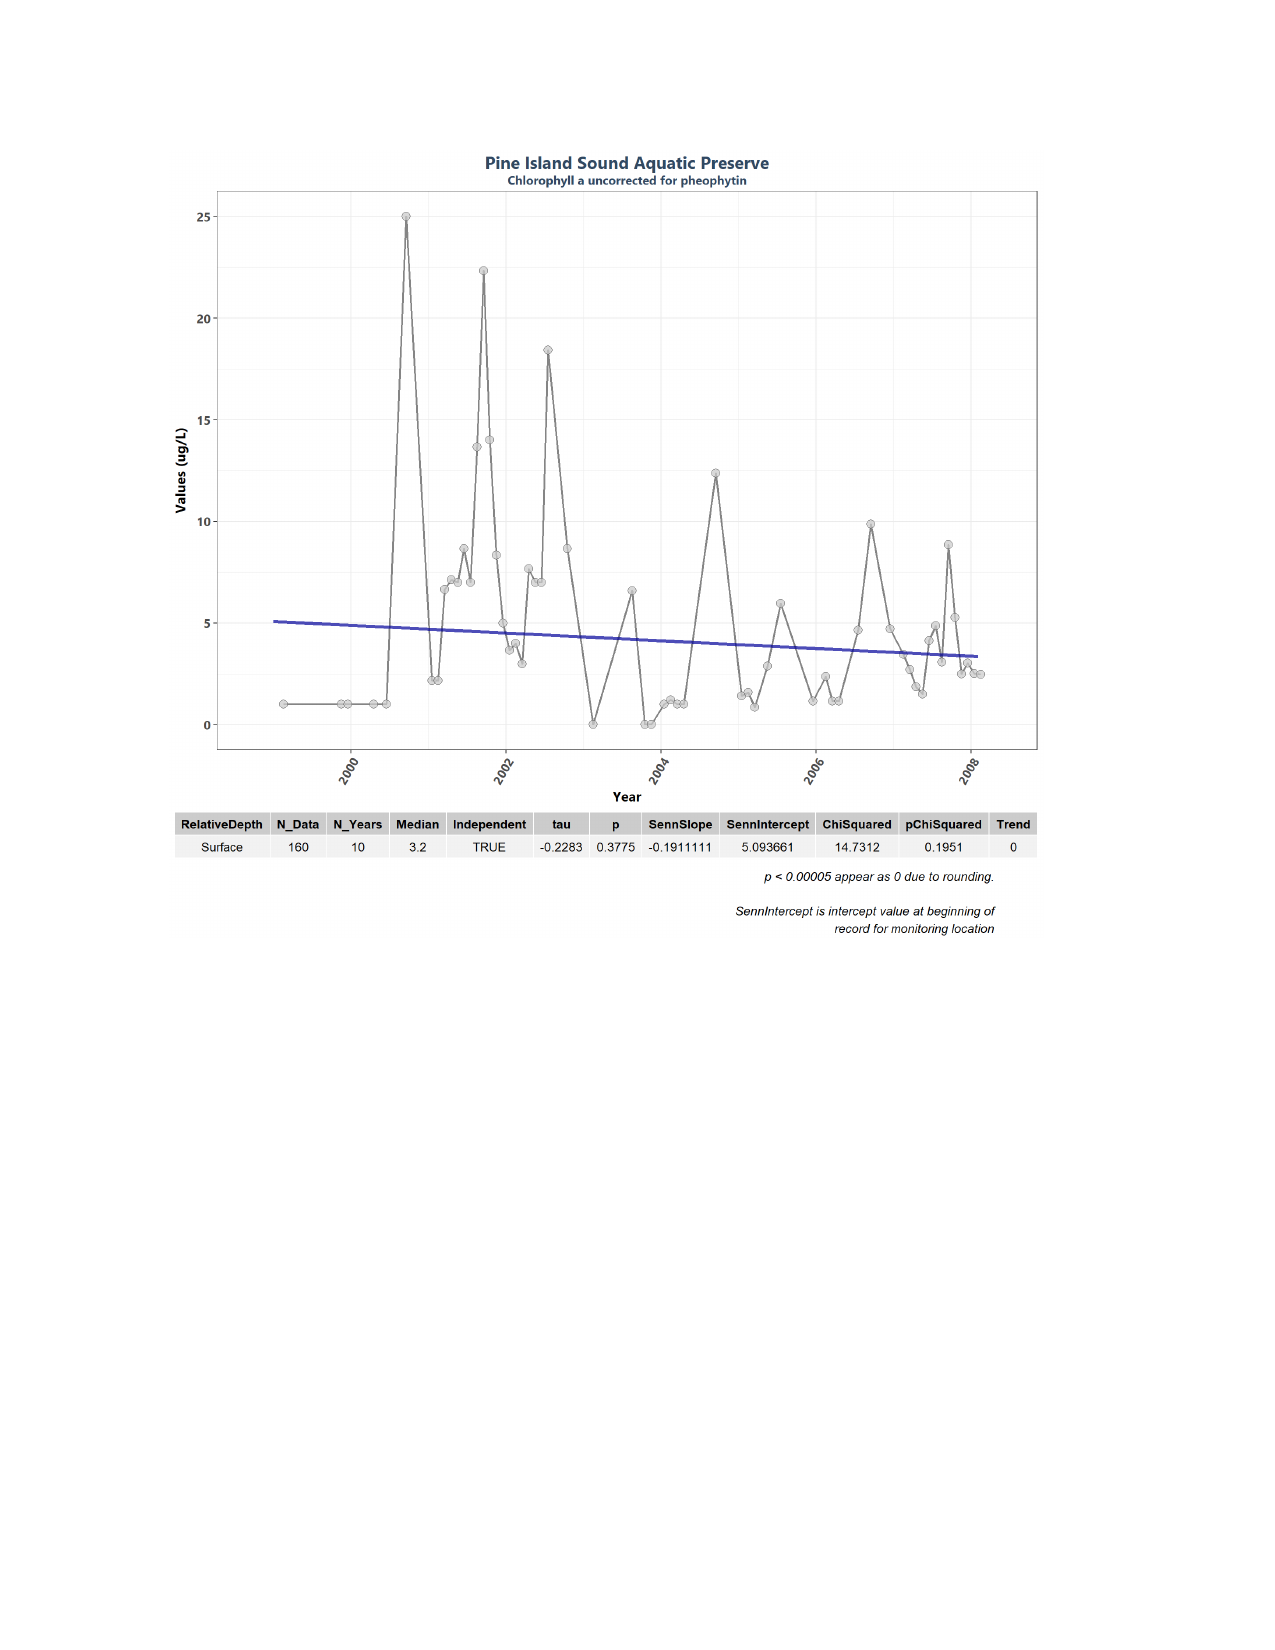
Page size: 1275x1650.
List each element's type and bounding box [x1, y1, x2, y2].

picture [168, 150, 1044, 938]
